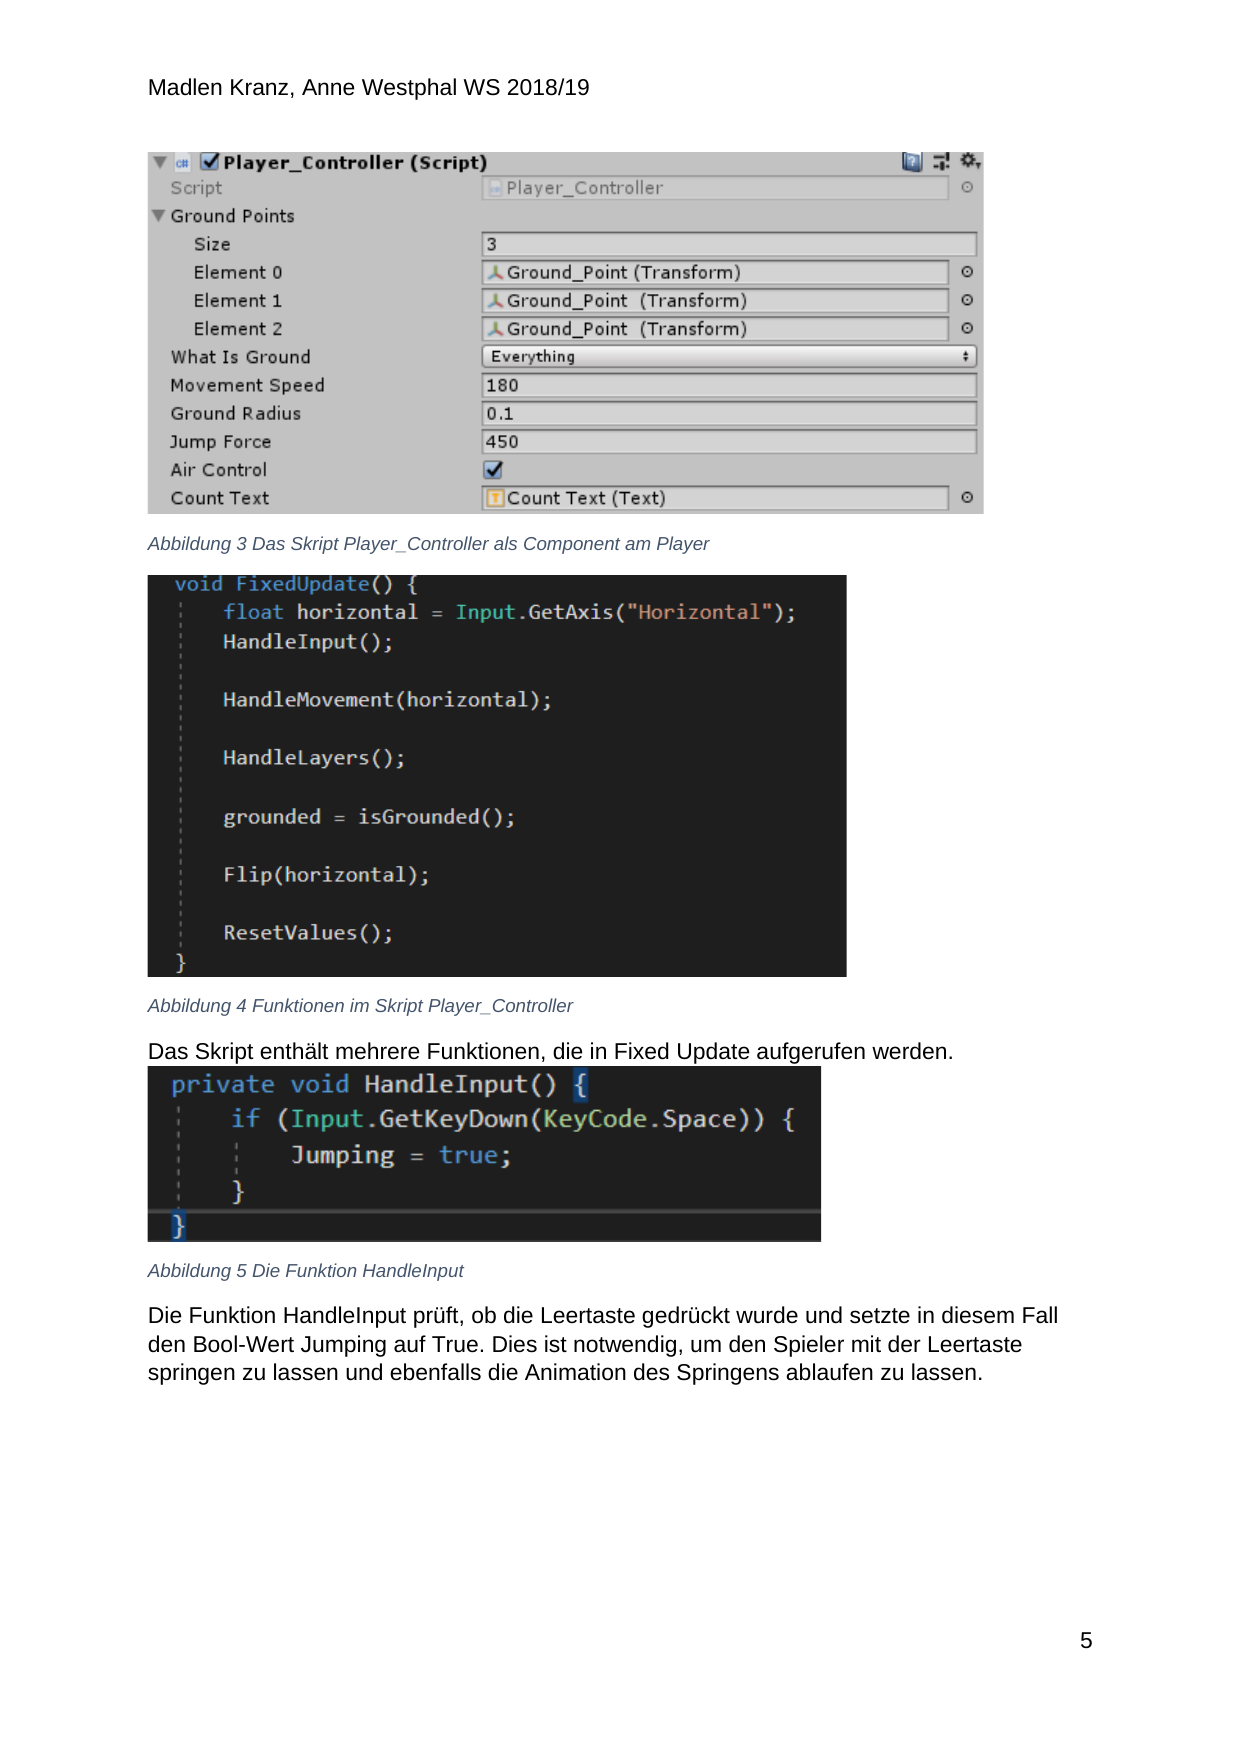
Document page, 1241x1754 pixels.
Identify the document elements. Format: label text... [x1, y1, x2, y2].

text Abbildung 4 Funktionen im Skript Player_Controller [148, 995, 1093, 1017]
text Die Funktion HandleInput prüft, ob die Leertaste gedrückt wurde und setzte in diesem Fall den Bool-Wert Jumping auf True. Dies ist notwendig, um den Spieler mit der Leertaste springen zu lassen und ebenfalls die Animation des Springens ablaufen zu lassen. [148, 1302, 1093, 1386]
text Abbildung 5 Die Funktion HandleInput [148, 1260, 1093, 1281]
text Das Skript enthält mehrere Funktionen, die in Fixed Update aufgerufen werden. [148, 1038, 1093, 1241]
text Abbildung 3 Das Skript Player_Controller als Component am Player [148, 533, 1093, 554]
